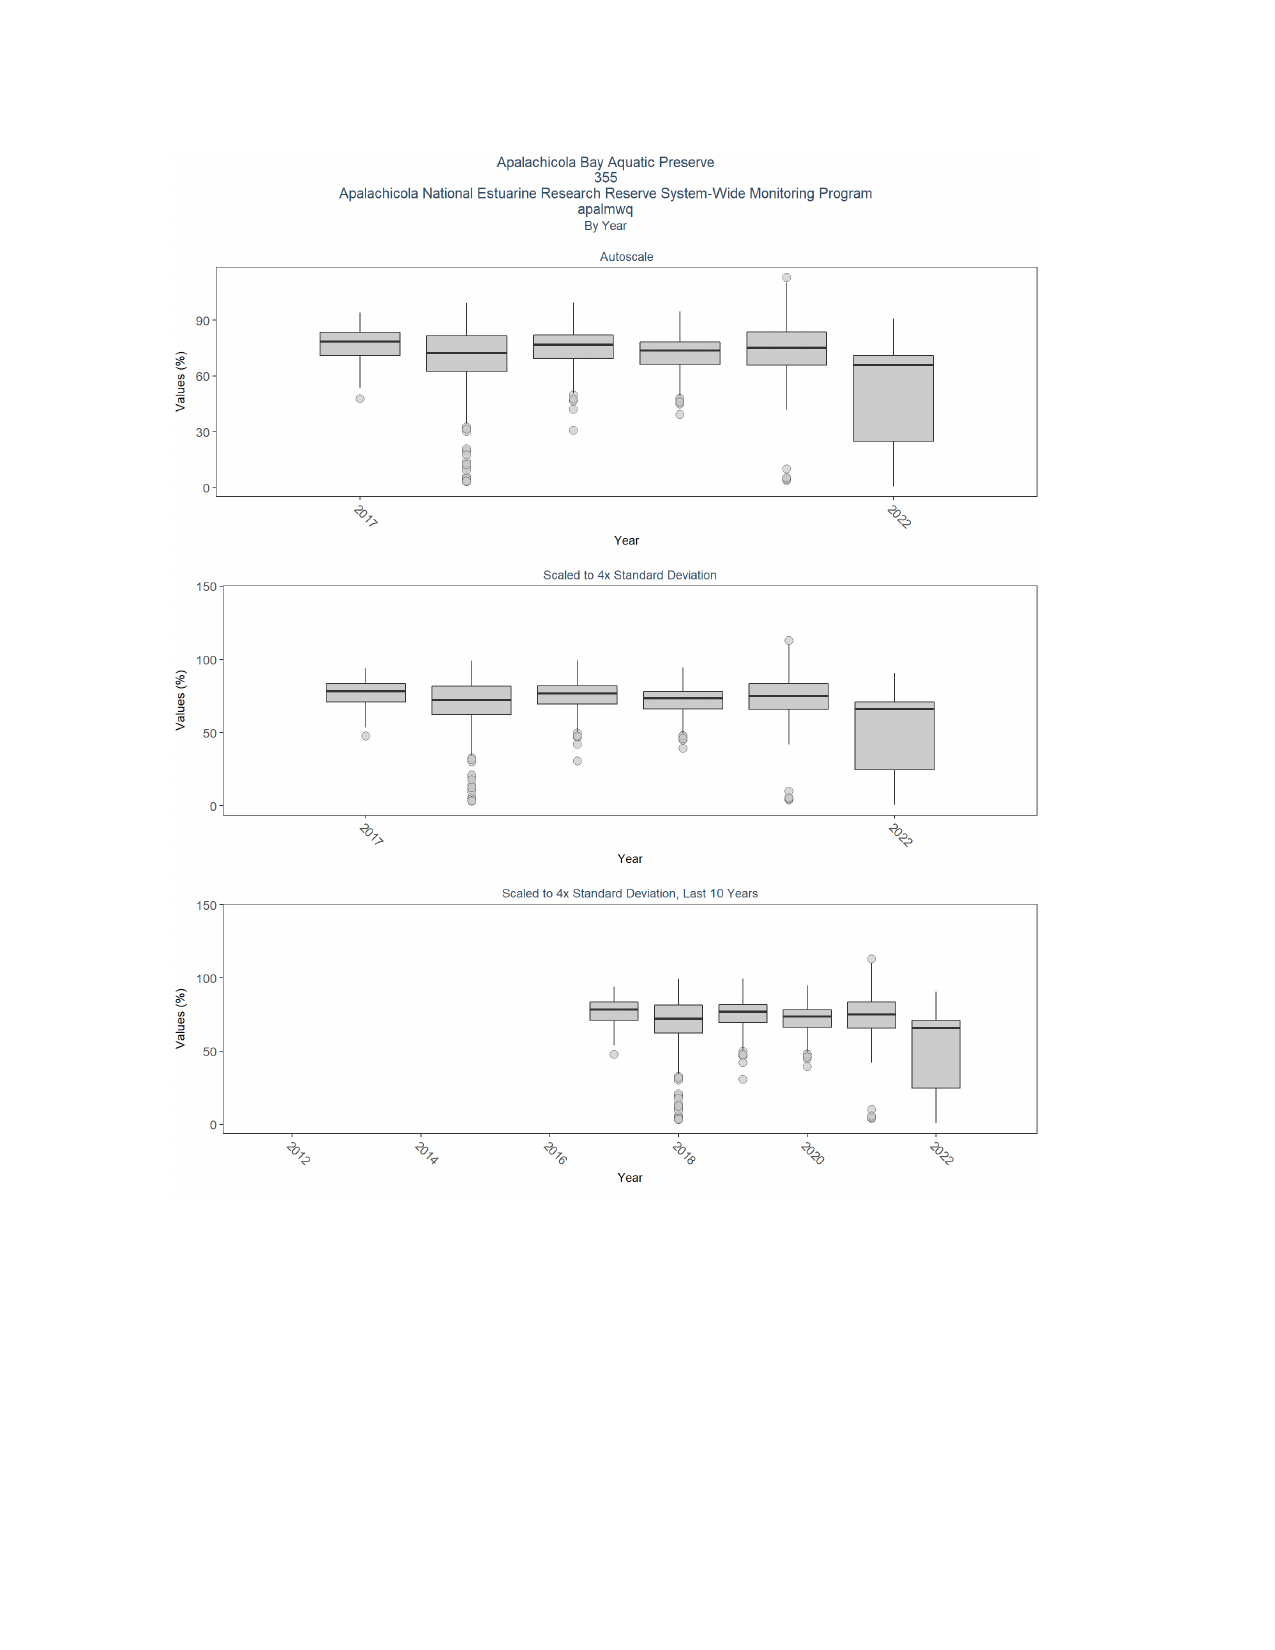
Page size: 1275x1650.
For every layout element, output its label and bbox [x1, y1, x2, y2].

picture [168, 150, 1044, 1200]
